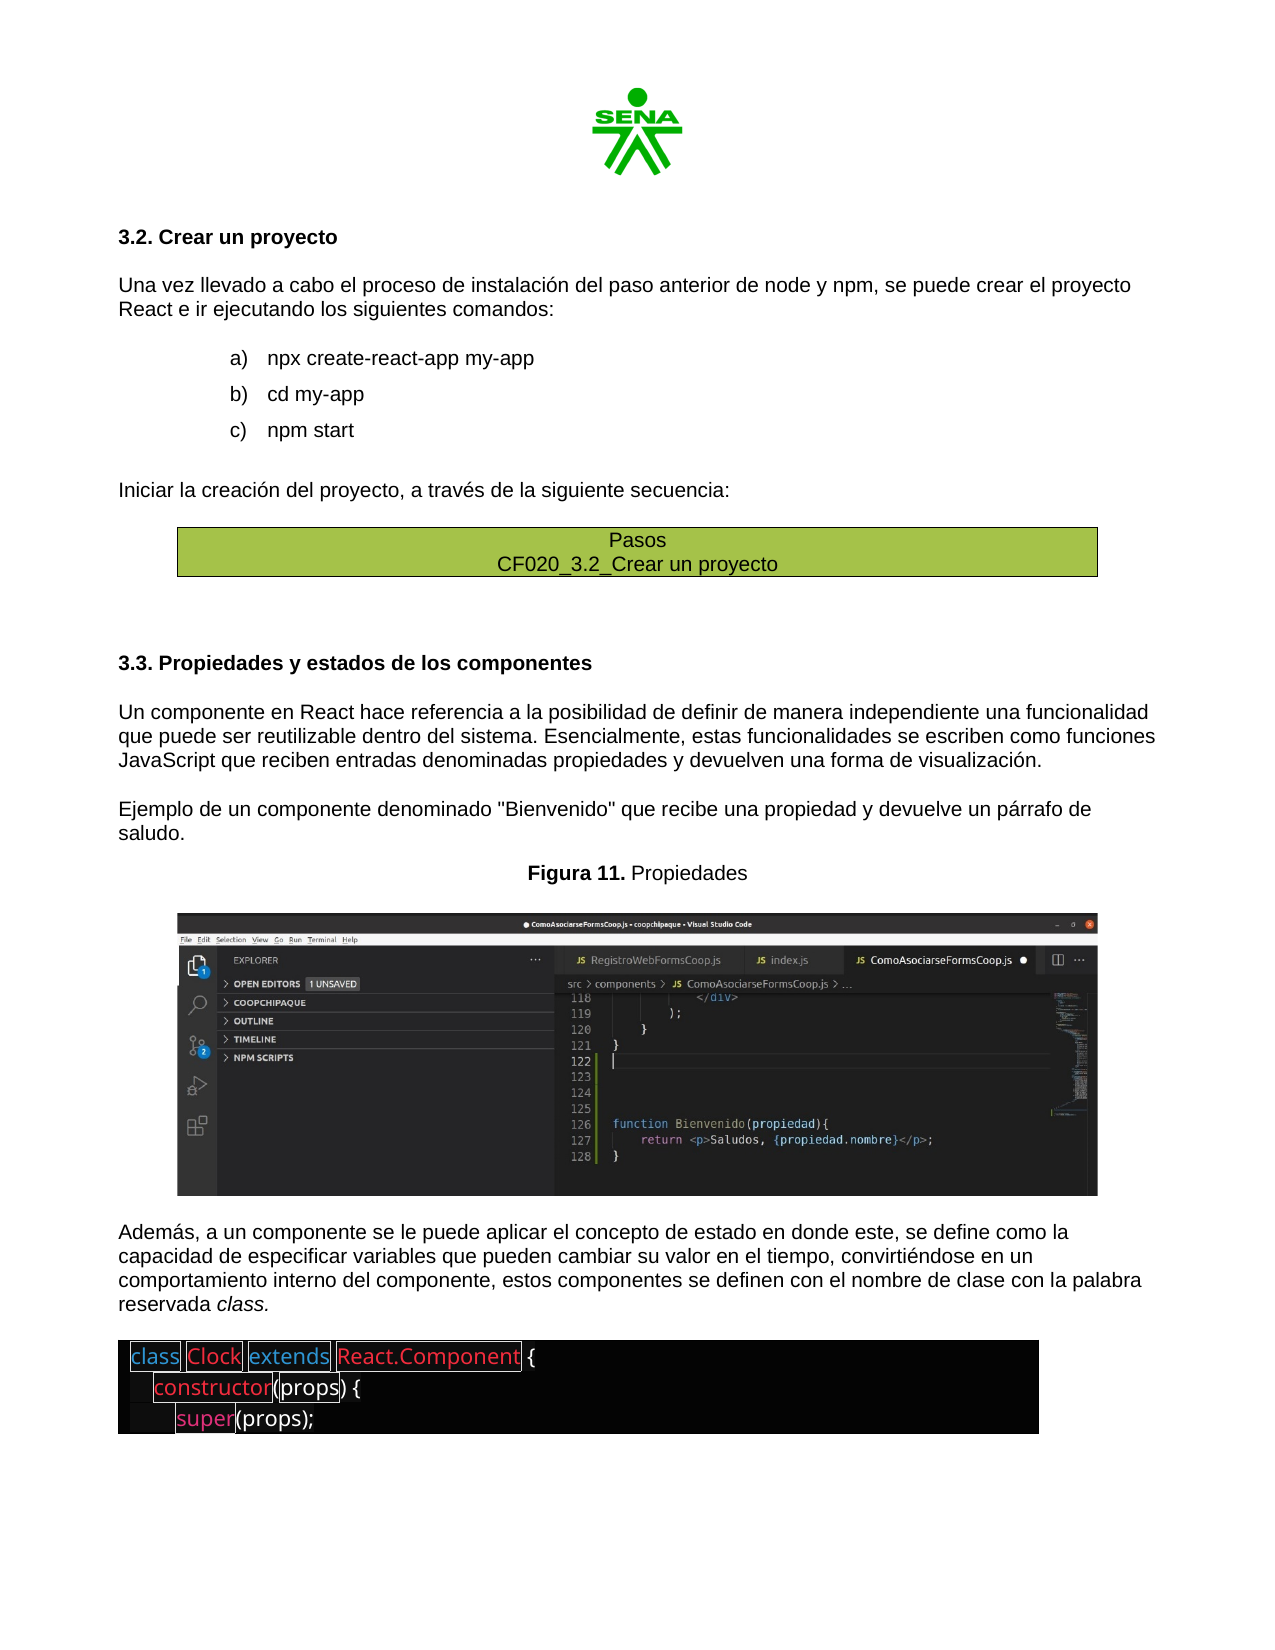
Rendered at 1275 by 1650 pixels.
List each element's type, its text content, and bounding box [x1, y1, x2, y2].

list npm start [229, 417, 1157, 441]
picture [592, 87, 683, 176]
text 3.2. Crear un proyecto [118, 225, 1157, 249]
table_header Pasos CF020_3.2_Crear un proyecto [178, 528, 1097, 576]
list npx create-react-app my-app [229, 346, 1157, 369]
text 3.3. Propiedades y estados de los componentes [118, 651, 1157, 675]
text Iniciar la creación del proyecto, a través de la siguiente secuencia: [118, 478, 1157, 502]
list cd my-app [229, 381, 1157, 405]
text Una vez llevado a cabo el proceso de instalación del paso anterior de node y npm, se puede crear el proyecto React e ir ejecutando los siguientes comandos: [118, 273, 1157, 321]
text Además, a un componente se le puede aplicar el concepto de estado en donde este, se define como la capacidad de especificar variables que pueden cambiar su valor en el tiempo, convirtiéndose en un comportamiento interno del componente, estos componentes se definen con el nombre de clase con la palabra reservada class. [118, 1220, 1157, 1316]
picture [177, 913, 1098, 1196]
text Ejemplo de un componente denominado "Bienvenido" que recibe una propiedad y devuelve un párrafo de saludo. [118, 797, 1157, 844]
text Propiedades [118, 861, 1157, 885]
text Un componente en React hace referencia a la posibilidad de definir de manera independiente una funcionalidad que puede ser reutilizable dentro del sistema. Esencialmente, estas funcionalidades se escriben como funciones JavaScript que reciben entradas denominadas propiedades y devuelven una forma de visualización. [118, 700, 1157, 772]
